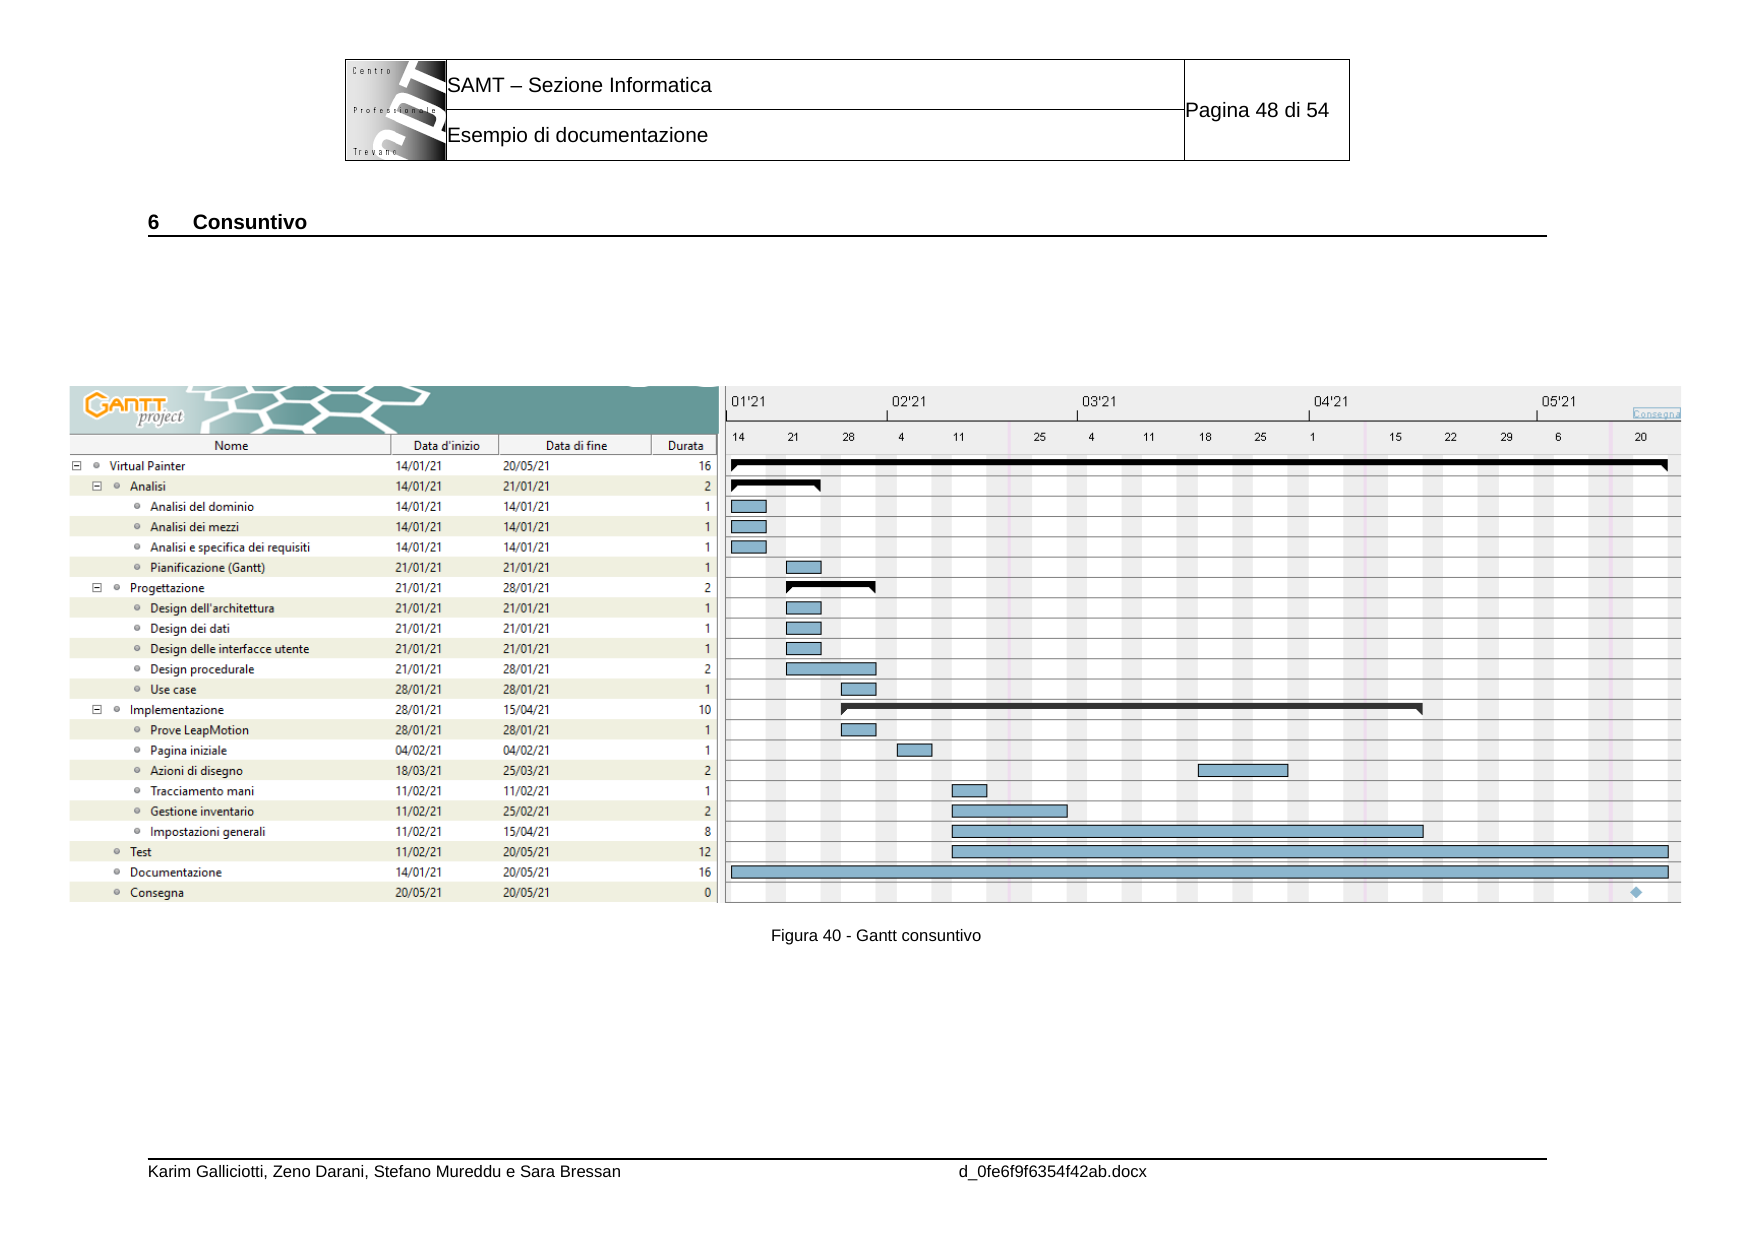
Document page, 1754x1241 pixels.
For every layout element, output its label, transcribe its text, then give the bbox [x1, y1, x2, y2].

picture [346, 60, 446, 160]
subtitle Consuntivo [148, 209, 1547, 235]
picture [68, 386, 1680, 902]
